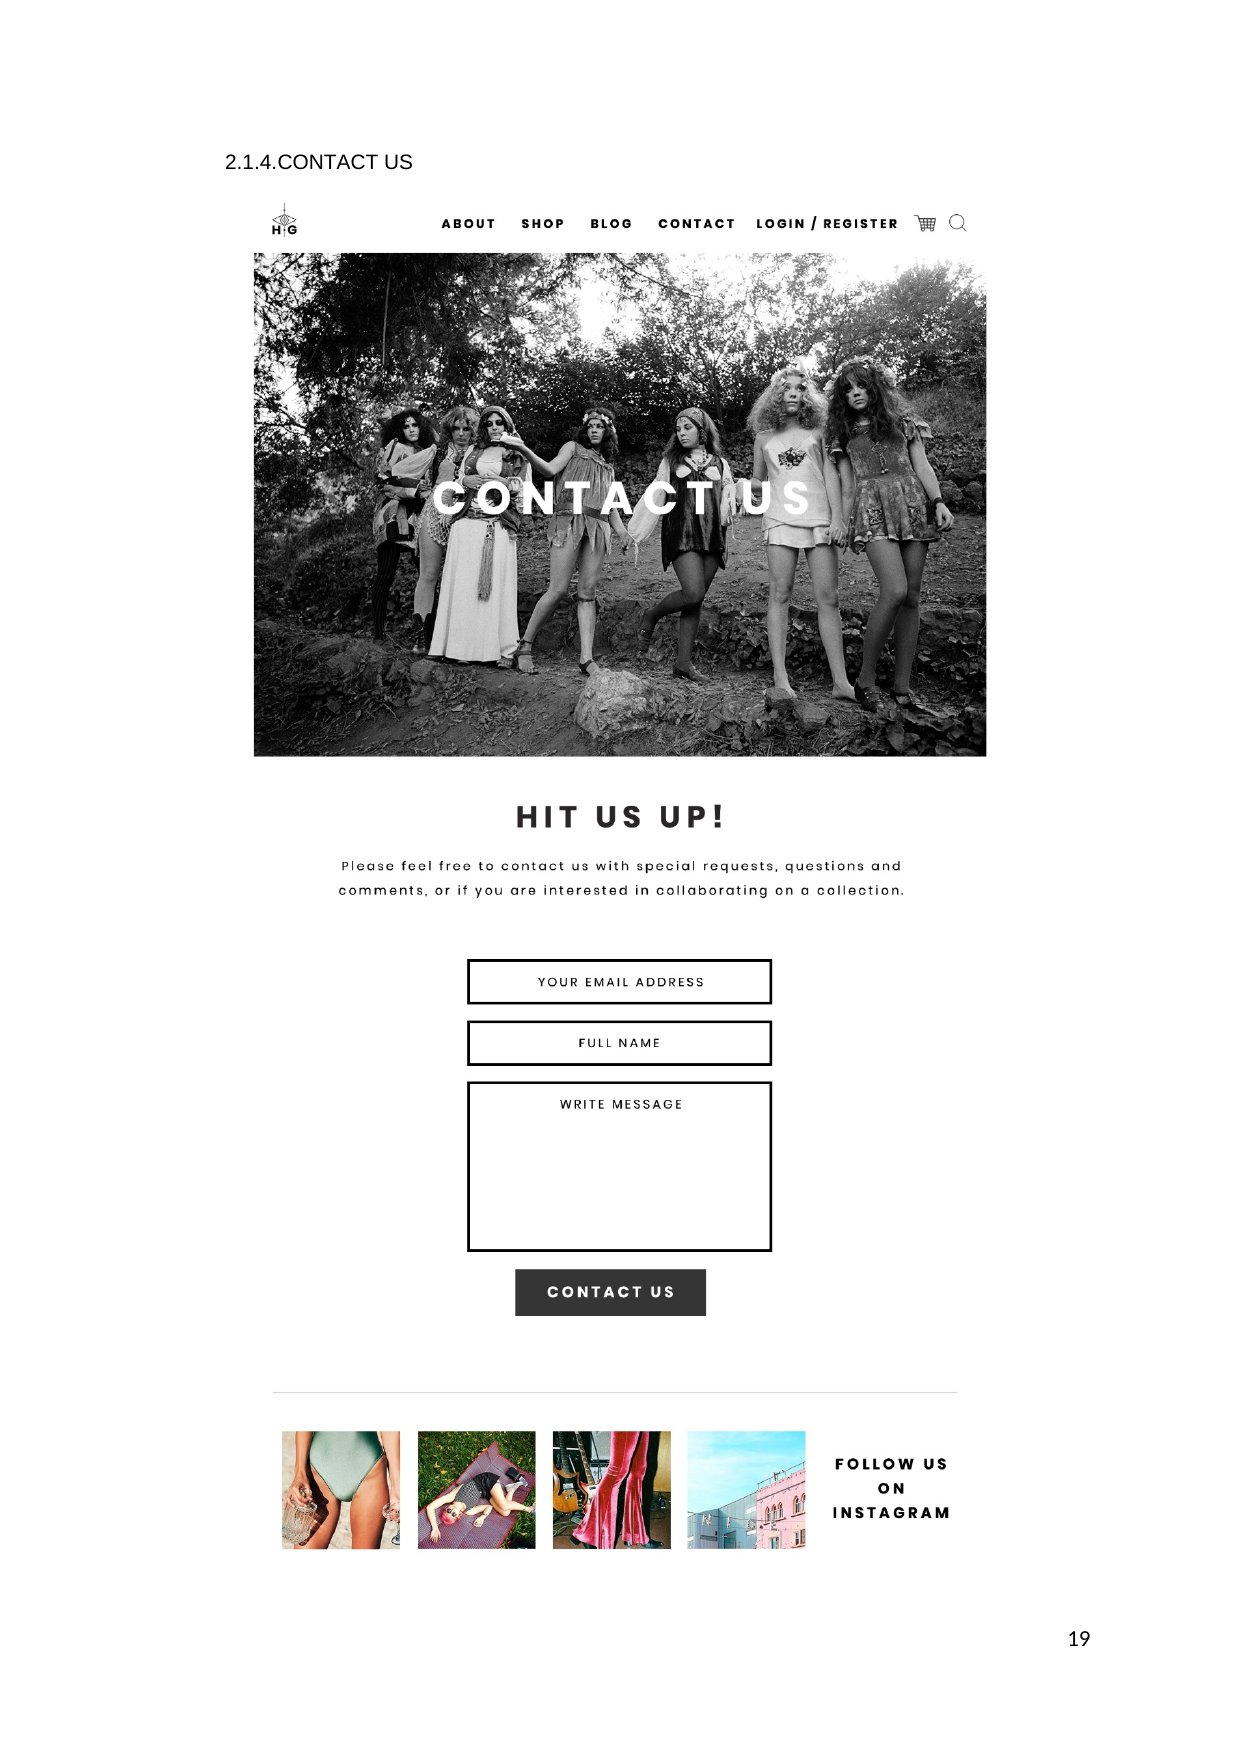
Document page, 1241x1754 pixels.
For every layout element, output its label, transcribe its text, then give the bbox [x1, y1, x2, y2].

picture [253, 192, 987, 1584]
list CONTACT US [225, 150, 1090, 174]
